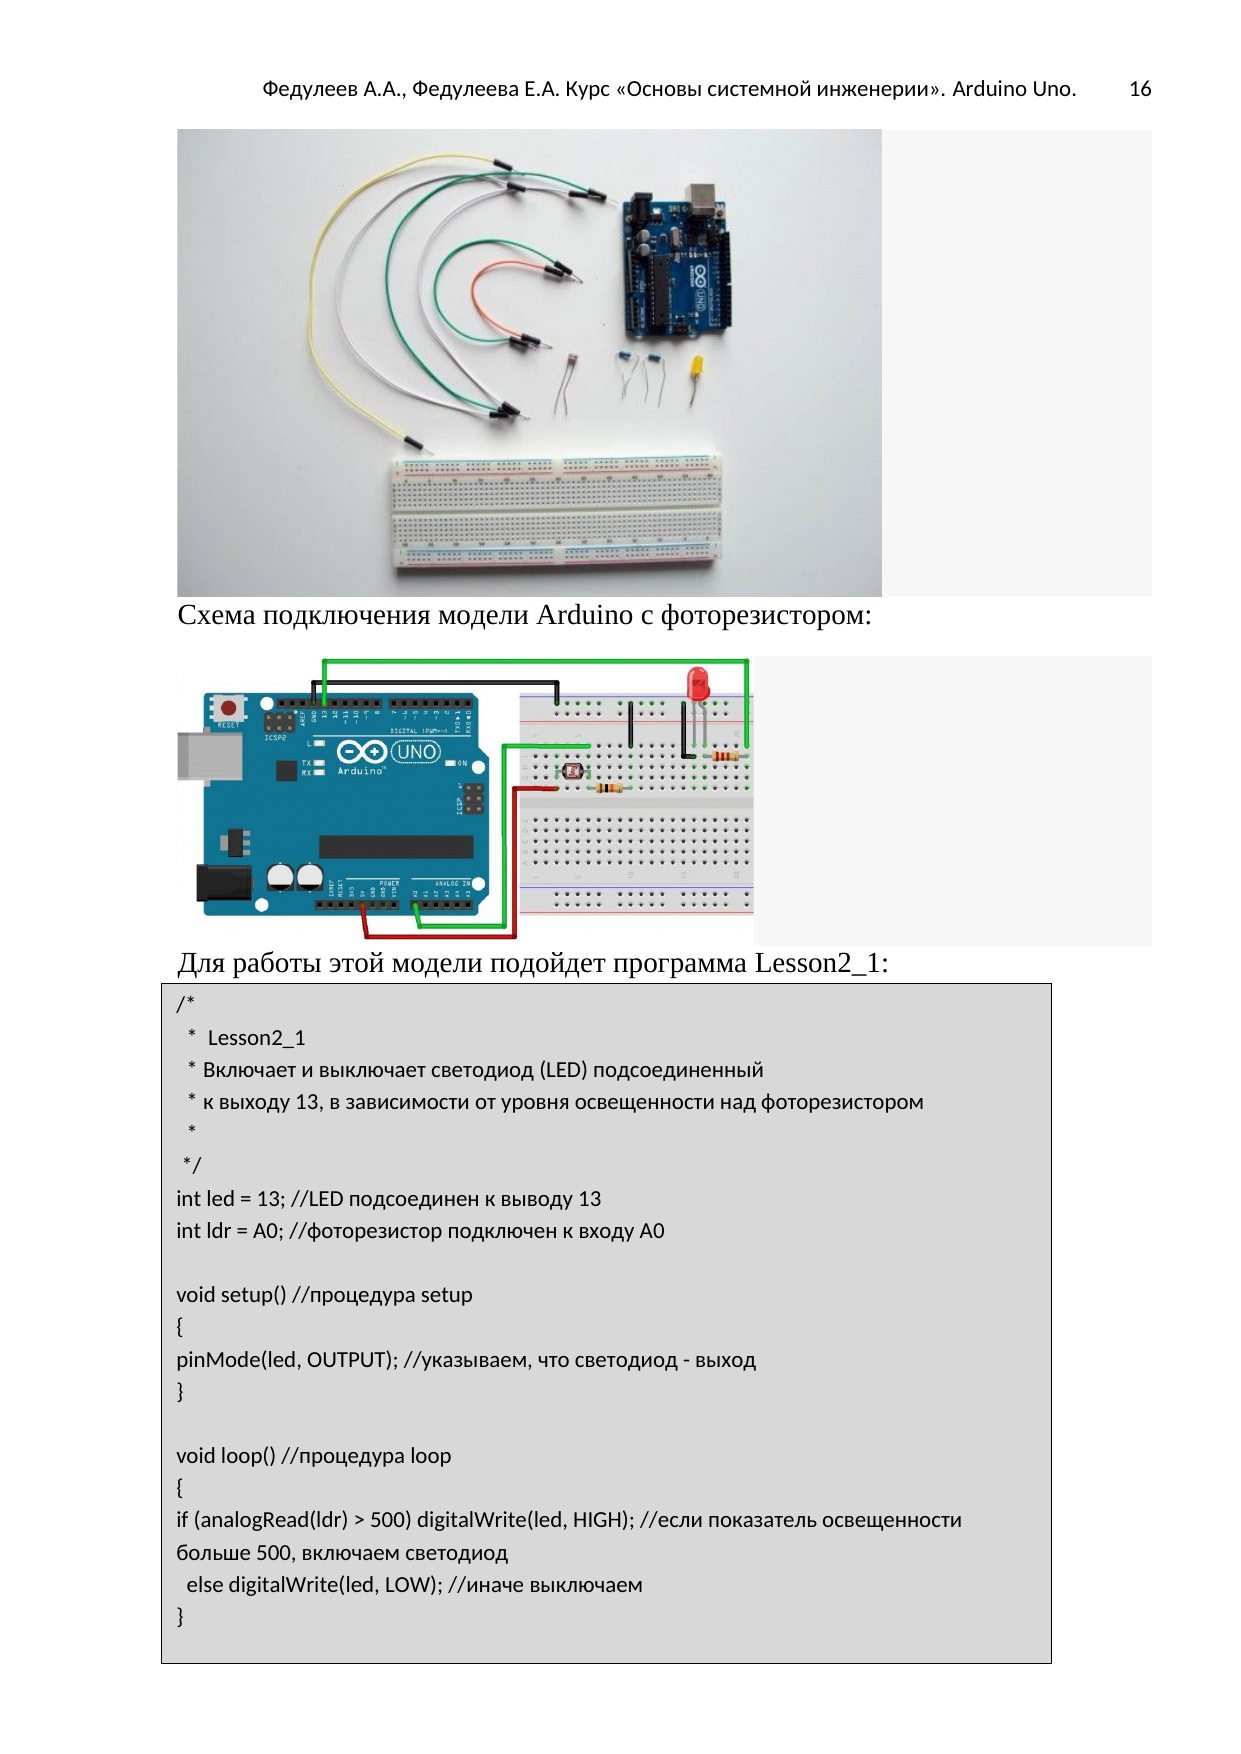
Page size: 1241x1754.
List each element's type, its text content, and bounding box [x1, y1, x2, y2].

text Схема подключения модели Arduino с фоторезистором: [177, 597, 1152, 631]
text Для работы этой модели подойдет программа Lesson2_1: [177, 946, 1152, 979]
picture [177, 129, 882, 597]
picture [177, 656, 754, 946]
